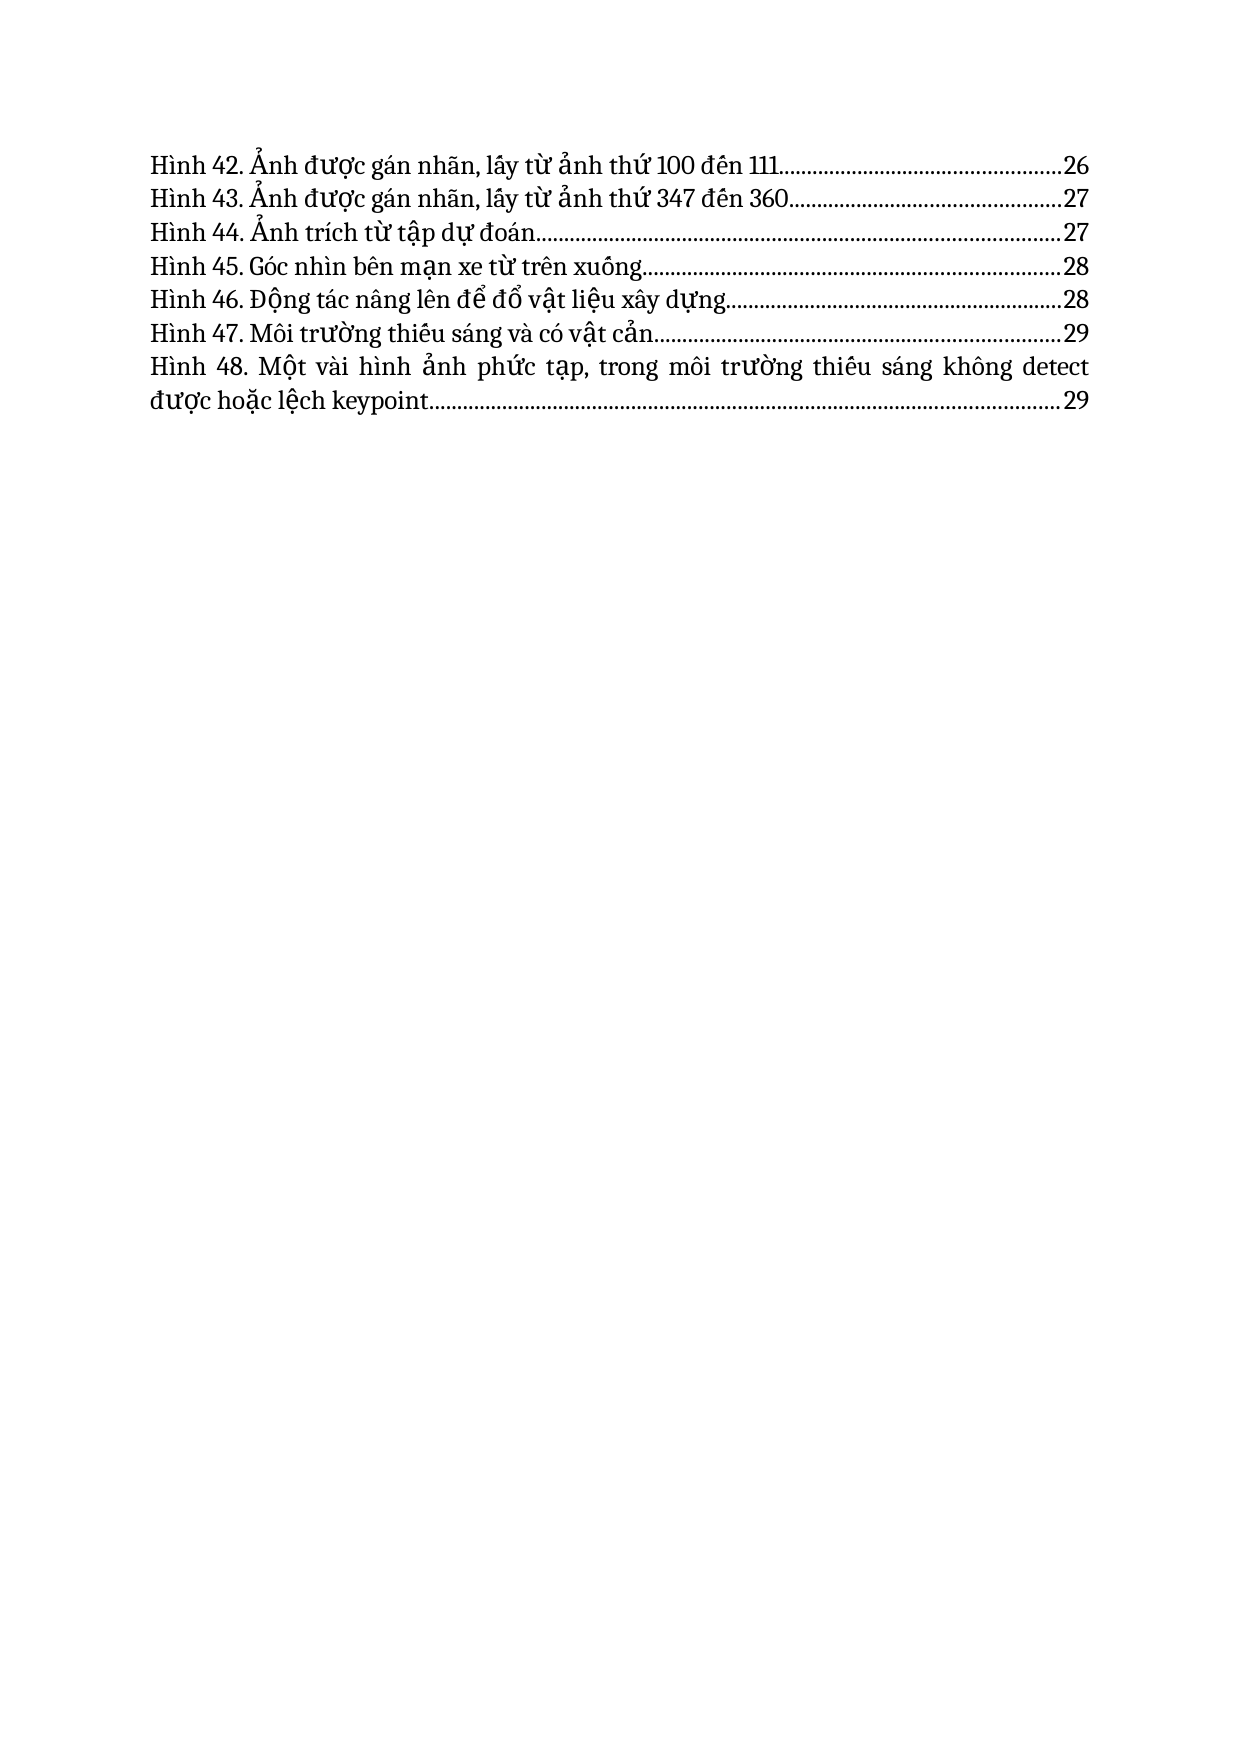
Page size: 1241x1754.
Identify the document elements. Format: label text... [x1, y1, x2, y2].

text Hình 47. Môi trường thiếu sáng và có vật cản 29 [150, 318, 1090, 349]
text Hình 48. Một vài hình ảnh phức tạp, trong môi trường thiếu sáng không detect được hoặc lệch keypoint 29 [150, 351, 1090, 416]
text Hình 43. Ảnh được gán nhãn, lấy từ ảnh thứ 347 đến 360 27 [150, 183, 1090, 215]
text Hình 46. Động tác nâng lên để đổ vật liệu xây dựng 28 [150, 284, 1090, 315]
text Hình 45. Góc nhìn bên mạn xe từ trên xuống 28 [150, 251, 1090, 282]
text Hình 42. Ảnh được gán nhãn, lấy từ ảnh thứ 100 đến 111 26 [150, 150, 1090, 181]
text Hình 44. Ảnh trích từ tập dự đoán 27 [150, 217, 1090, 248]
